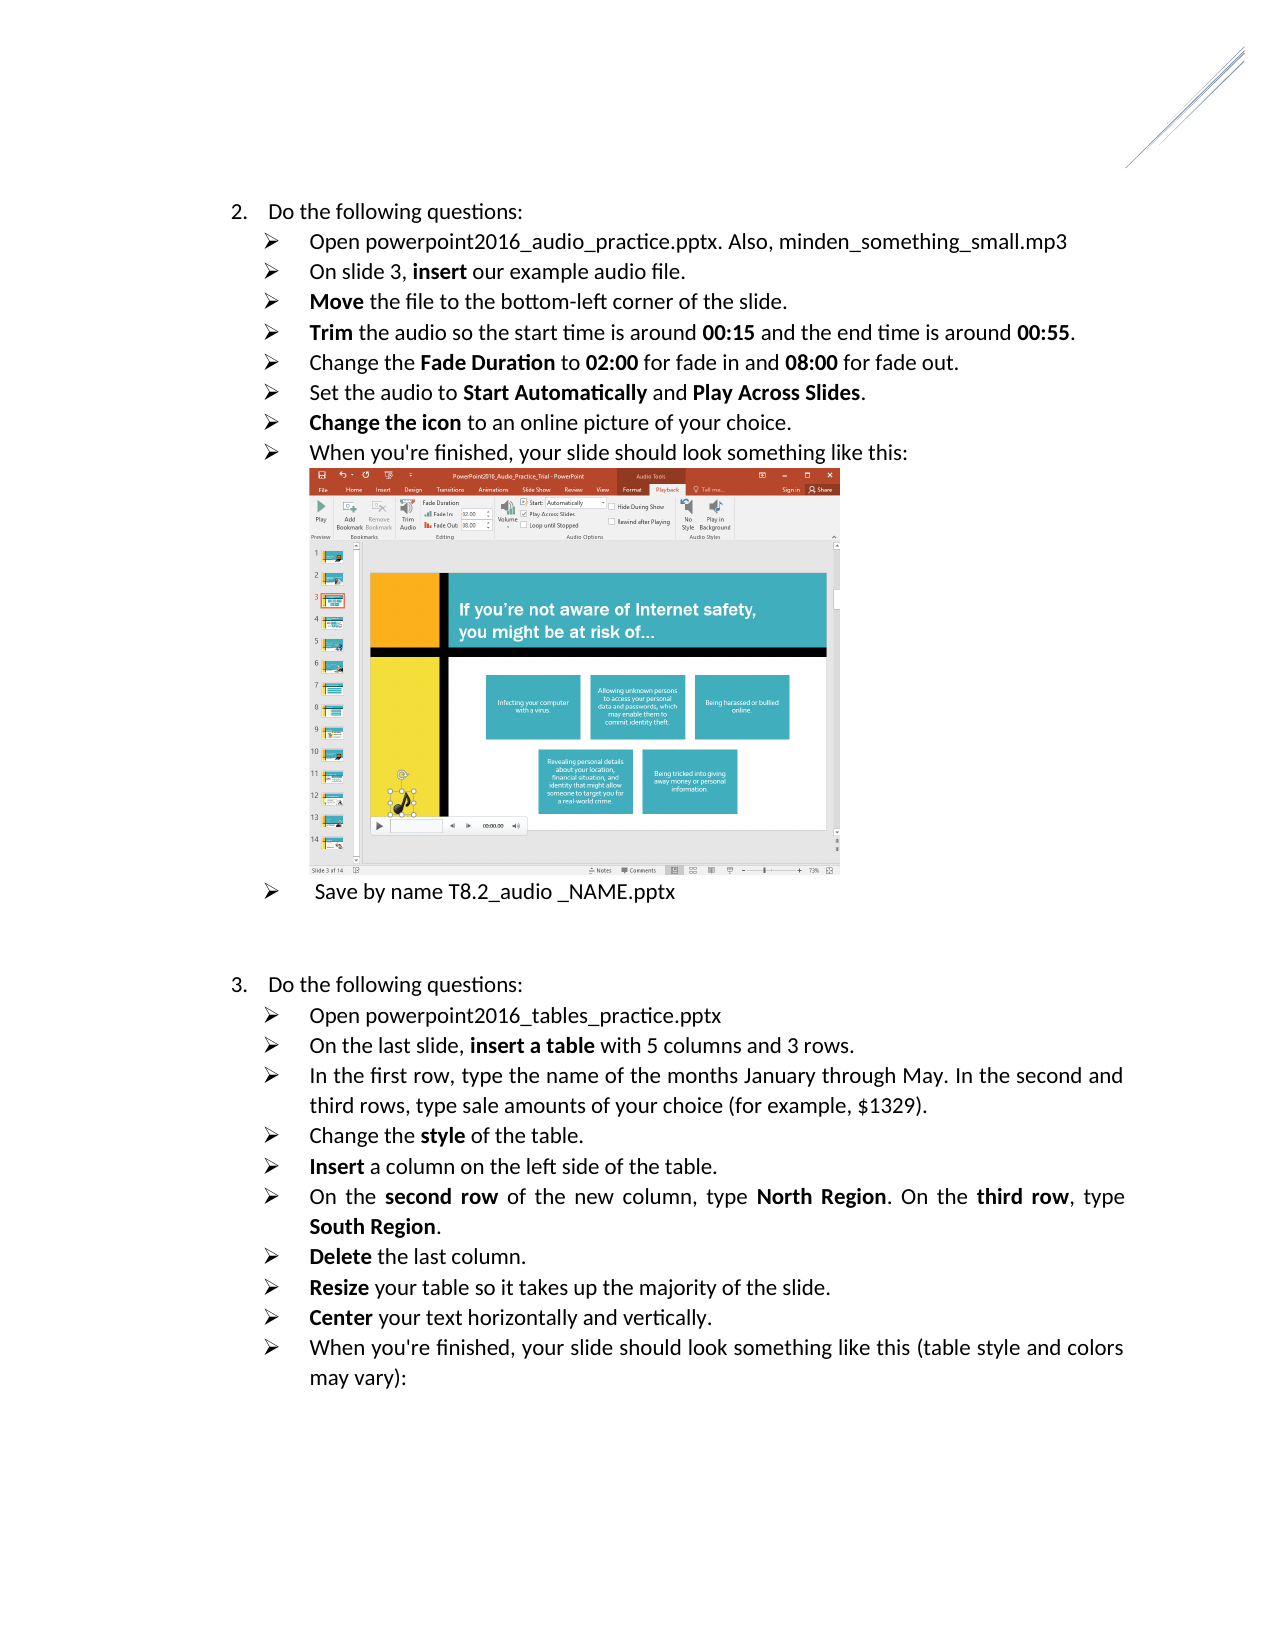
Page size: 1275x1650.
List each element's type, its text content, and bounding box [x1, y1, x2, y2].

list Open powerpoint2016_tables_practice.pptx [262, 1001, 1125, 1029]
list Trim the audio so the start time is around 00:15 and the end time is around 00:55. [262, 318, 1125, 346]
list On the second row of the new column, type North Region. On the third row, type South Region. [262, 1182, 1125, 1240]
list Set the audio to Start Automatically and Play Across Slides. [262, 378, 1125, 406]
list Change the Fade Duration to 02:00 for fade in and 08:00 for fade out. [262, 348, 1125, 376]
list Save by name T8.2_audio _NAME.pptx [262, 877, 1125, 905]
list On the last slide, insert a table with 5 columns and 3 rows. [262, 1031, 1125, 1059]
list Change the style of the table. [262, 1122, 1125, 1149]
list Move the file to the bottom-left corner of the slide. [262, 287, 1125, 316]
picture [309, 468, 840, 875]
list When you're finished, your slide should look something like this (table style and colors may vary): [262, 1333, 1125, 1391]
list Center your text horizontally and vertically. [262, 1303, 1125, 1331]
list On slide 3, insert our example audio file. [262, 257, 1125, 285]
list When you're finished, your slide should look something like this: [262, 438, 1125, 467]
list Open powerpoint2016_audio_practice.pptx. Also, minden_something_small.mp3 [262, 227, 1125, 255]
list In the first row, type the name of the months January through May. In the second and third rows, type sale amounts of your choice (for example, $1329). [262, 1061, 1125, 1119]
list Do the following questions: [231, 197, 1125, 225]
list Insert a column on the left side of the table. [262, 1152, 1125, 1180]
list Delete the last column. [262, 1242, 1125, 1270]
list Resize your table so it takes up the majority of the slide. [262, 1273, 1125, 1301]
list Do the following questions: [231, 971, 1125, 998]
list Change the icon to an online picture of your choice. [262, 408, 1125, 436]
